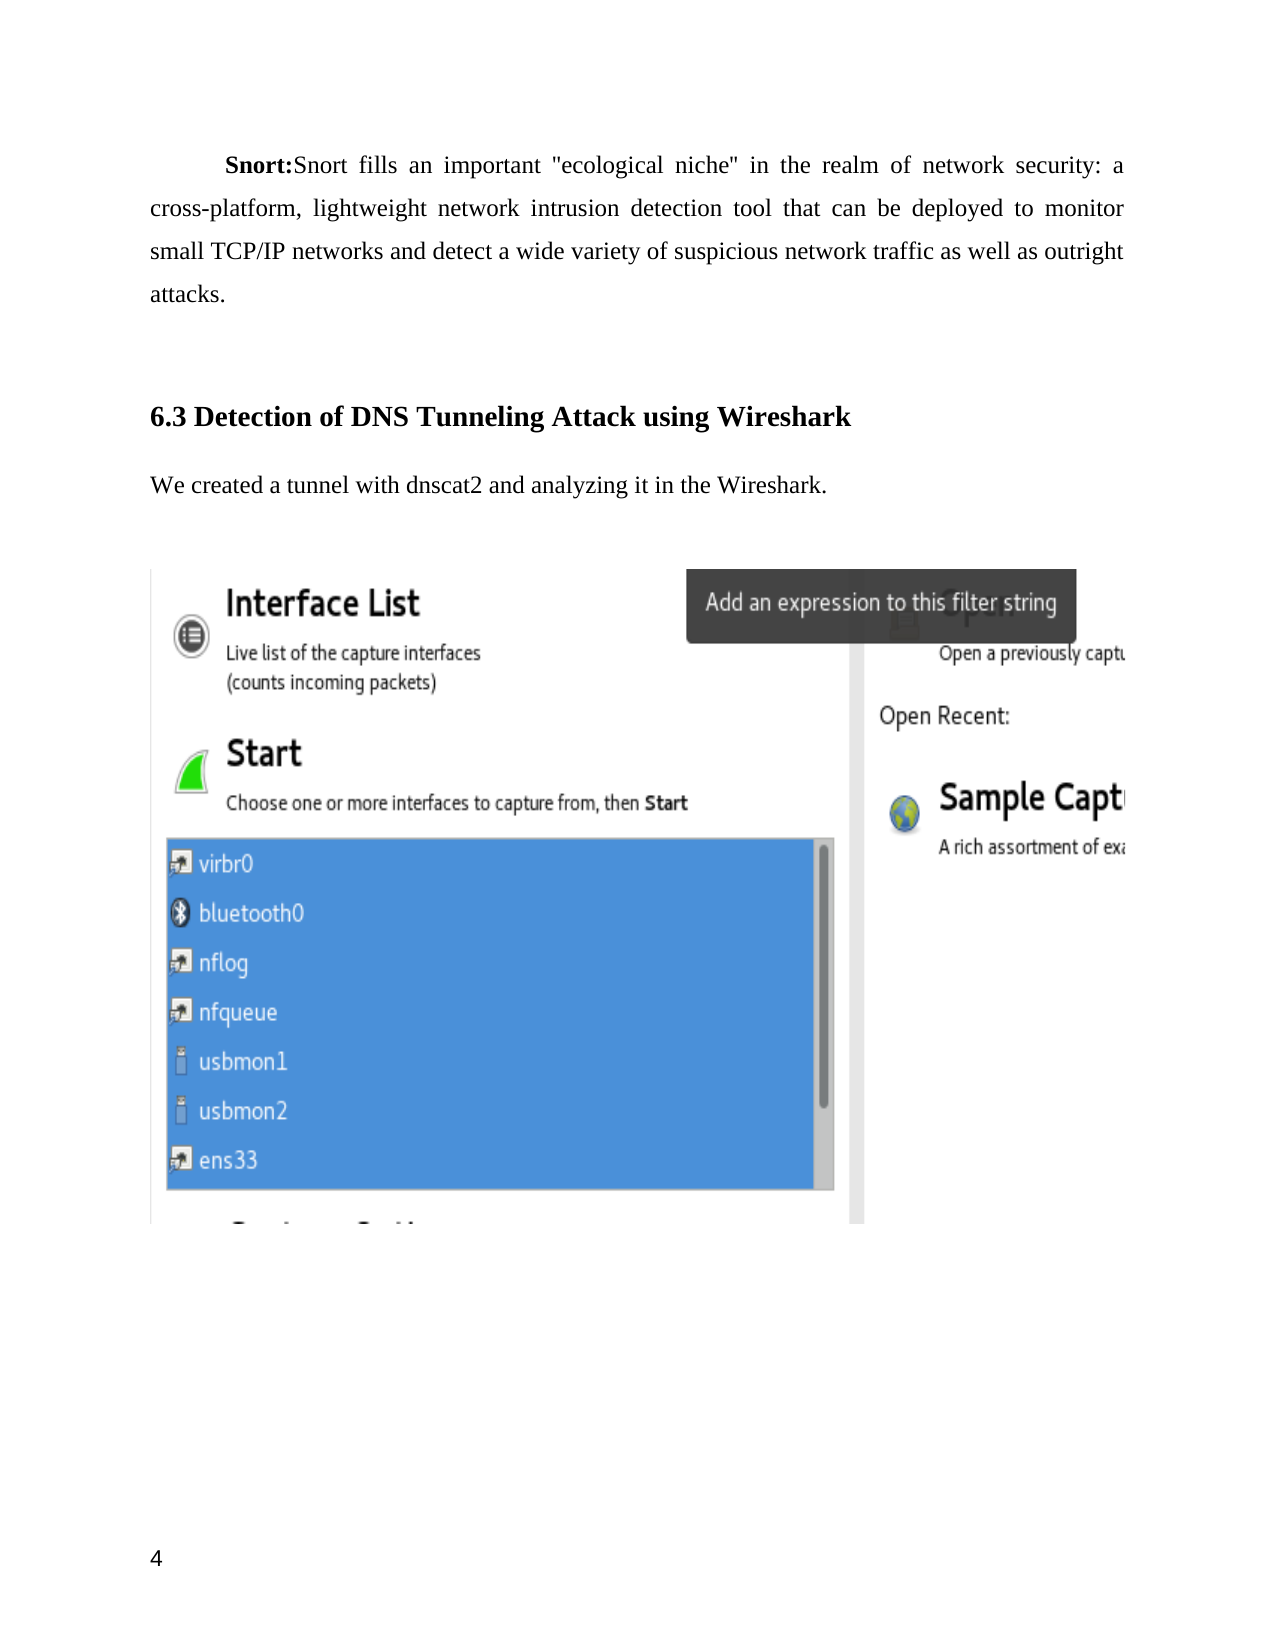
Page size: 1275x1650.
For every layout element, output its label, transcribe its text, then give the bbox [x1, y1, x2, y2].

text Snort:Snort fills an important ''ecological niche'' in the realm of network security: a cross-platform, lightweight network intrusion detection tool that can be deployed to monitor small TCP/IP networks and detect a wide variety of suspicious network traffic as well as outright attacks. [150, 150, 1125, 308]
text We created a tunnel with dnscat2 and analyzing it in the Wireshark. [150, 470, 1125, 499]
text 6.3 Detection of DNS Tunneling Attack using Wireshark [150, 399, 1125, 432]
picture [150, 569, 1125, 1224]
